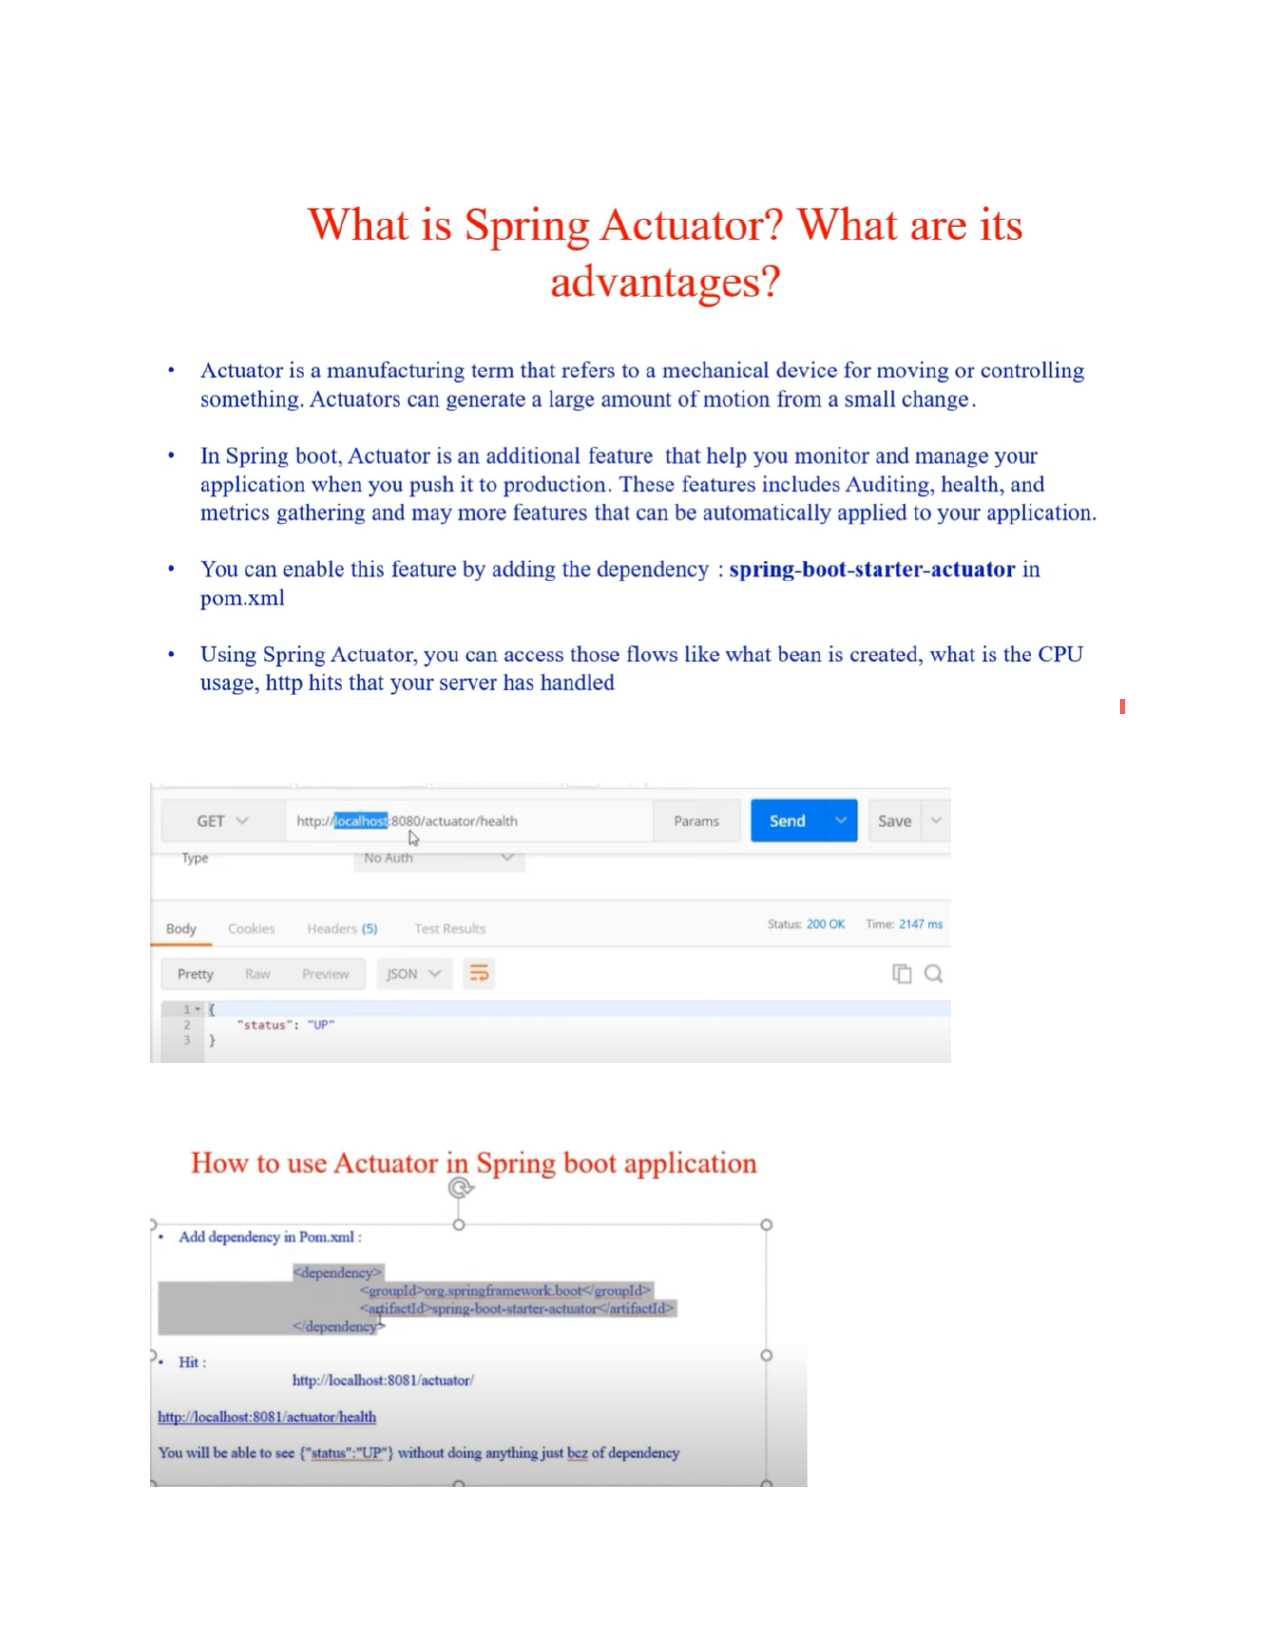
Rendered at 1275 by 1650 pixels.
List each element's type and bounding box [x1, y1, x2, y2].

picture [150, 1132, 808, 1487]
picture [150, 783, 952, 1063]
picture [150, 200, 1125, 714]
